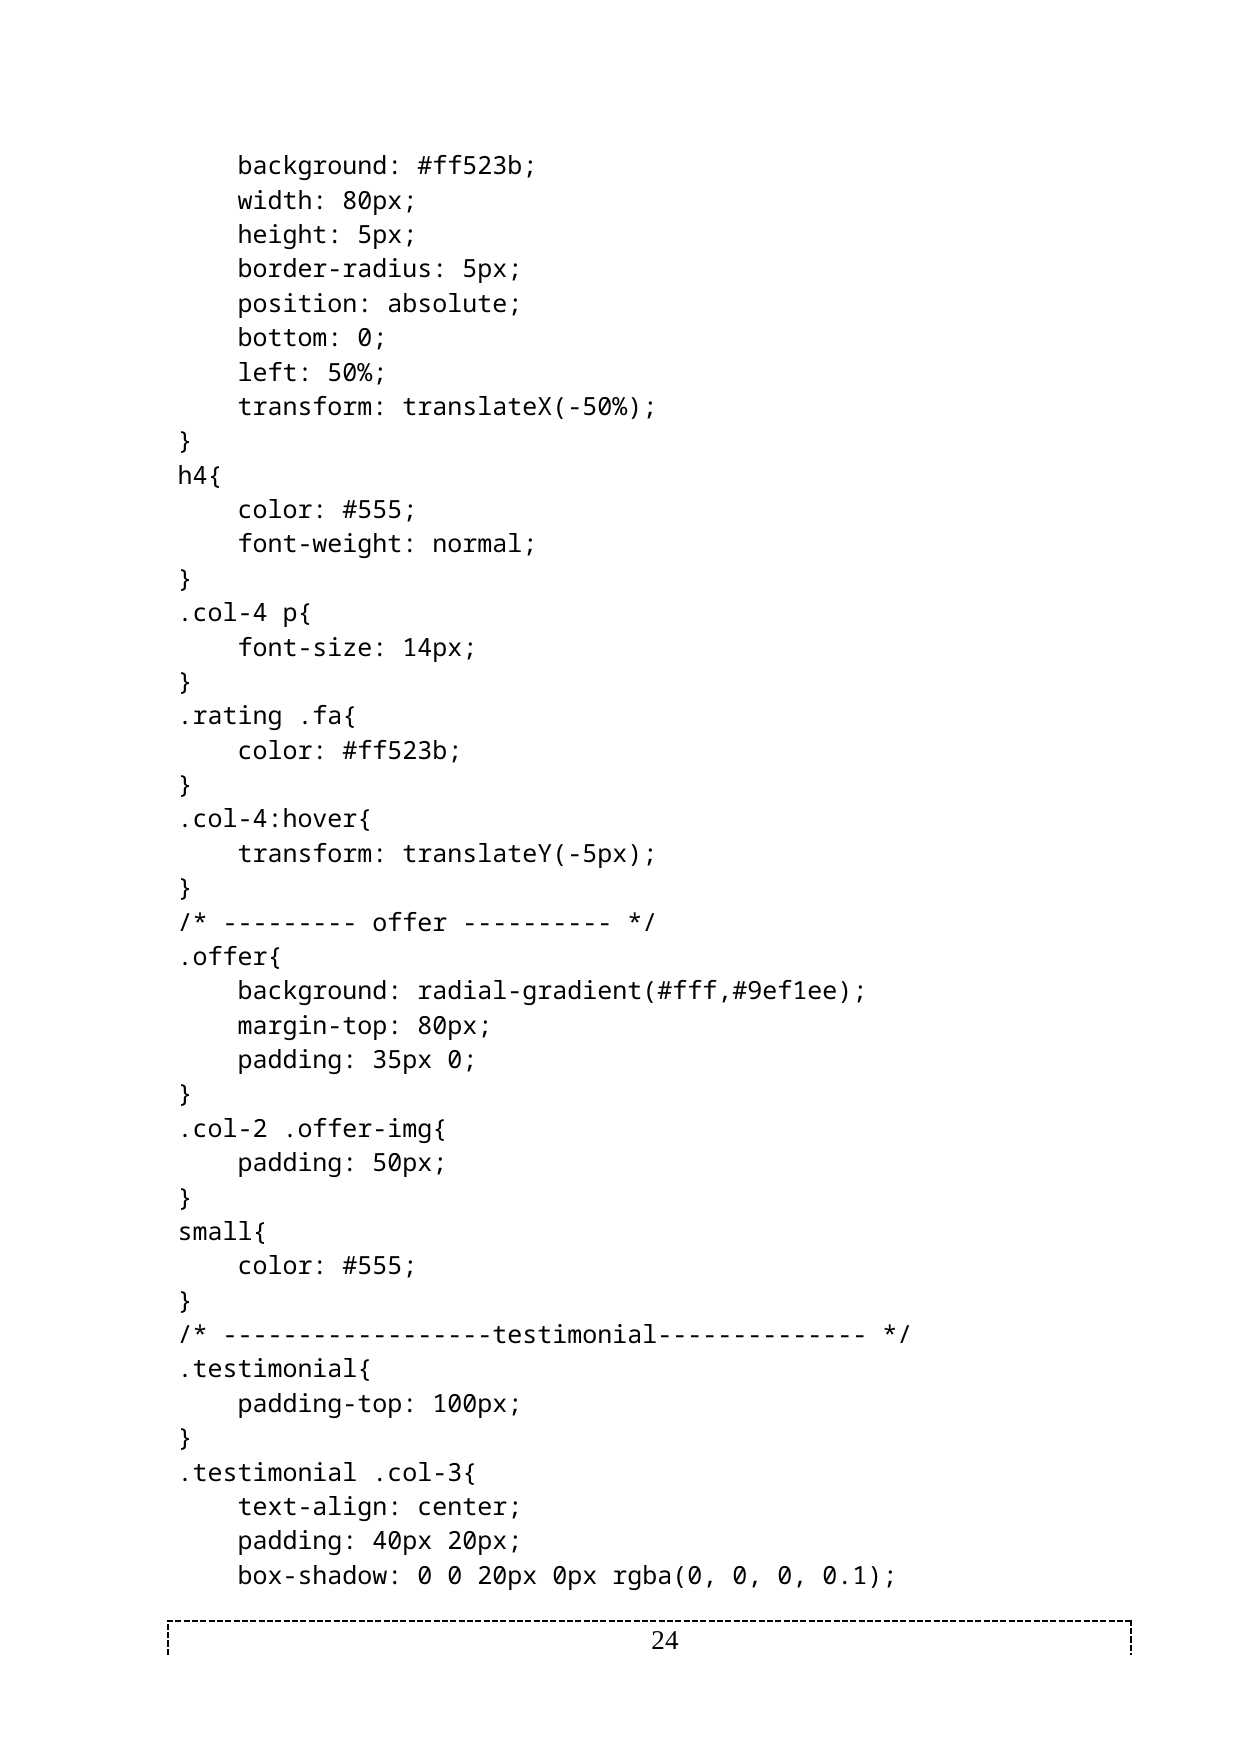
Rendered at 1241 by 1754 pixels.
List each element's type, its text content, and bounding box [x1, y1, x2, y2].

text } [177, 766, 1122, 801]
text .rating .fa{ [177, 698, 1122, 732]
text height: 5px; [177, 216, 1122, 251]
text font-weight: normal; [177, 526, 1122, 560]
text } [177, 1419, 1122, 1454]
text .col-4 p{ [177, 594, 1122, 629]
text } [177, 423, 1122, 457]
text text-align: center; [177, 1488, 1122, 1523]
text background: #ff523b; [177, 148, 1122, 182]
text .offer{ [177, 938, 1122, 973]
text margin-top: 80px; [177, 1007, 1122, 1041]
text left: 50%; [177, 354, 1122, 388]
text font-size: 14px; [177, 629, 1122, 663]
text .col-2 .offer-img{ [177, 1110, 1122, 1144]
text } [177, 560, 1122, 594]
text transform: translateY(-5px); [177, 835, 1122, 869]
text padding: 50px; [177, 1144, 1122, 1179]
text padding: 40px 20px; [177, 1523, 1122, 1557]
text padding: 35px 0; [177, 1041, 1122, 1076]
text } [177, 1179, 1122, 1213]
text .testimonial .col-3{ [177, 1454, 1122, 1488]
text .testimonial{ [177, 1351, 1122, 1385]
text /* ------------------testimonial-------------- */ [177, 1316, 1122, 1351]
text background: radial-gradient(#fff,#9ef1ee); [177, 973, 1122, 1007]
text color: #555; [177, 1248, 1122, 1282]
text color: #ff523b; [177, 732, 1122, 766]
text transform: translateX(-50%); [177, 388, 1122, 423]
text bottom: 0; [177, 319, 1122, 354]
text border-radius: 5px; [177, 251, 1122, 285]
text small{ [177, 1213, 1122, 1248]
text position: absolute; [177, 285, 1122, 319]
text } [177, 869, 1122, 904]
text /* --------- offer ---------- */ [177, 904, 1122, 938]
text padding-top: 100px; [177, 1385, 1122, 1419]
text h4{ [177, 457, 1122, 491]
text .col-4:hover{ [177, 801, 1122, 835]
text width: 80px; [177, 182, 1122, 216]
text color: #555; [177, 491, 1122, 526]
text } [177, 1282, 1122, 1316]
text } [177, 1076, 1122, 1110]
text } [177, 663, 1122, 698]
text box-shadow: 0 0 20px 0px rgba(0, 0, 0, 0.1); [177, 1557, 1122, 1591]
